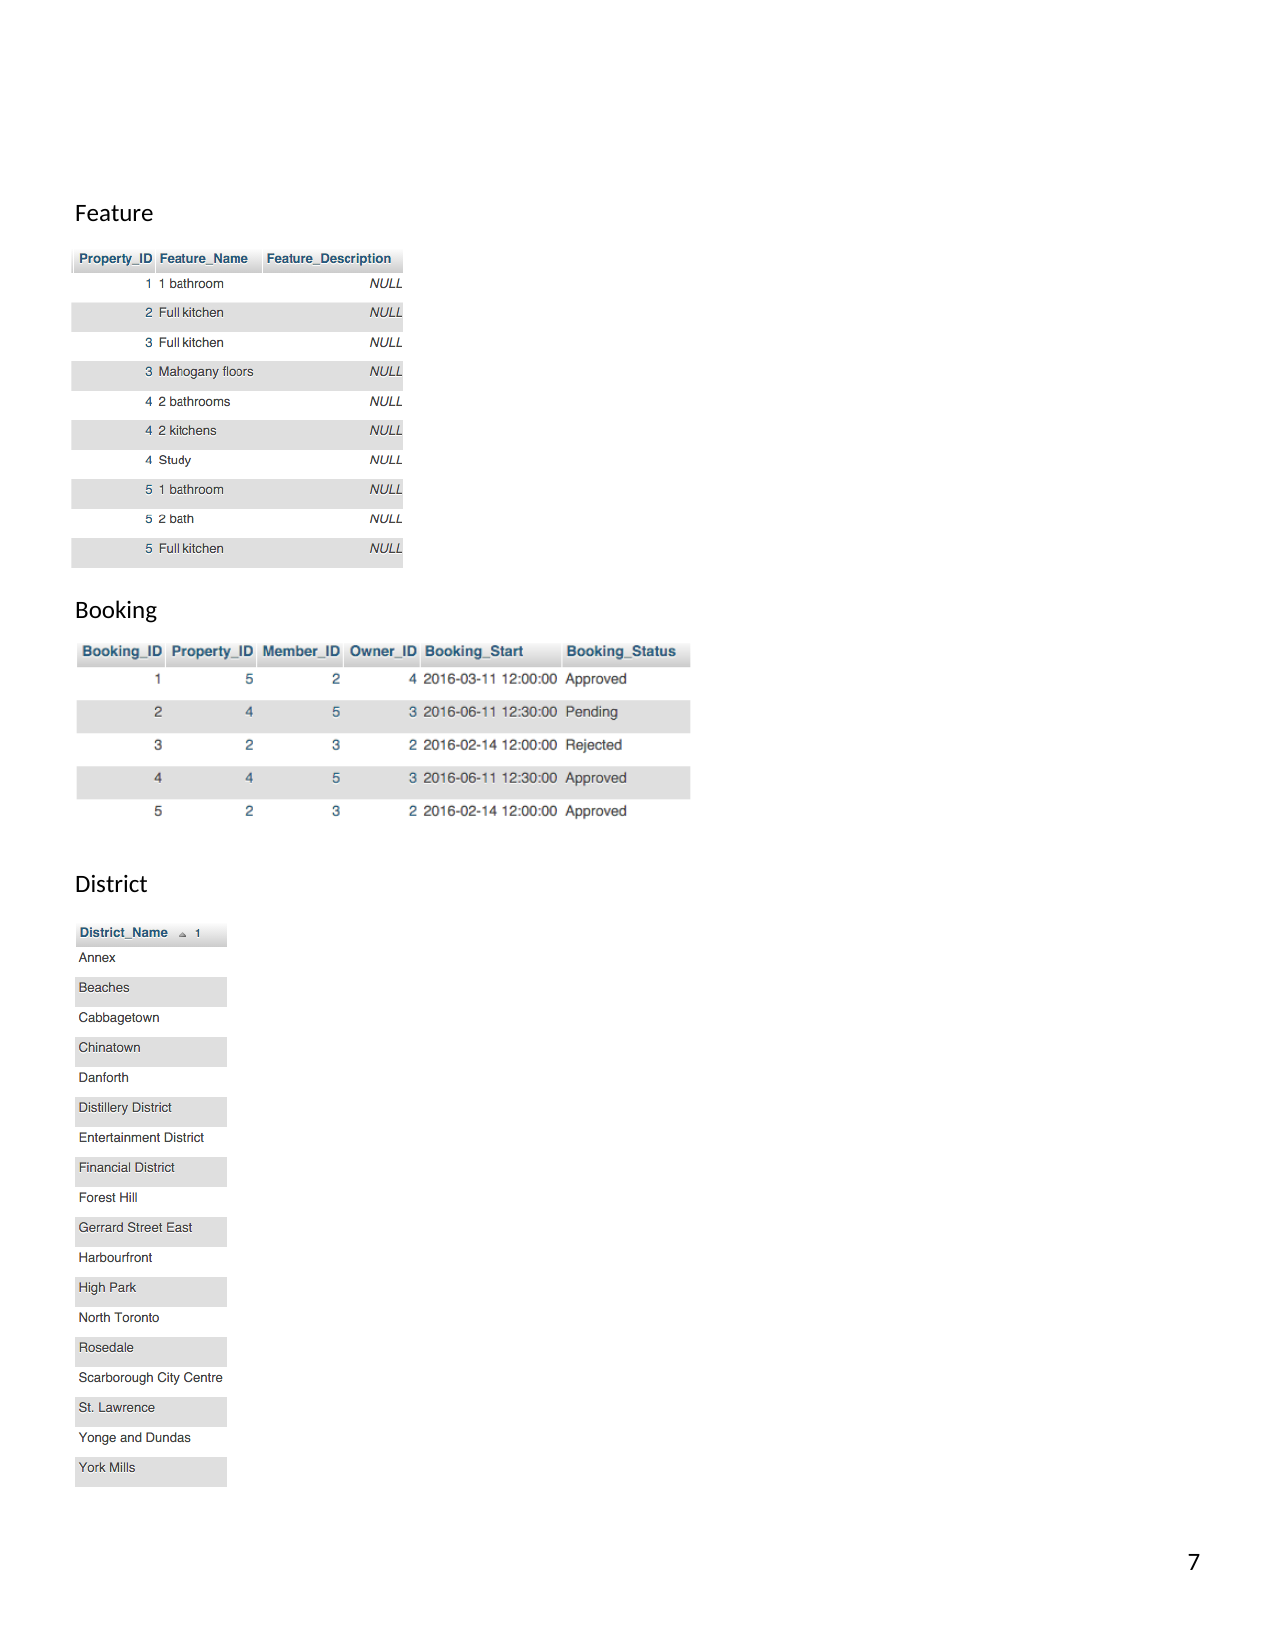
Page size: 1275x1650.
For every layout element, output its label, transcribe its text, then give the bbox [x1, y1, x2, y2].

text Feature [75, 197, 1200, 228]
picture [71, 249, 403, 569]
text Booking [75, 594, 1200, 624]
picture [76, 643, 691, 828]
text District [75, 868, 1200, 899]
picture [75, 923, 228, 1488]
